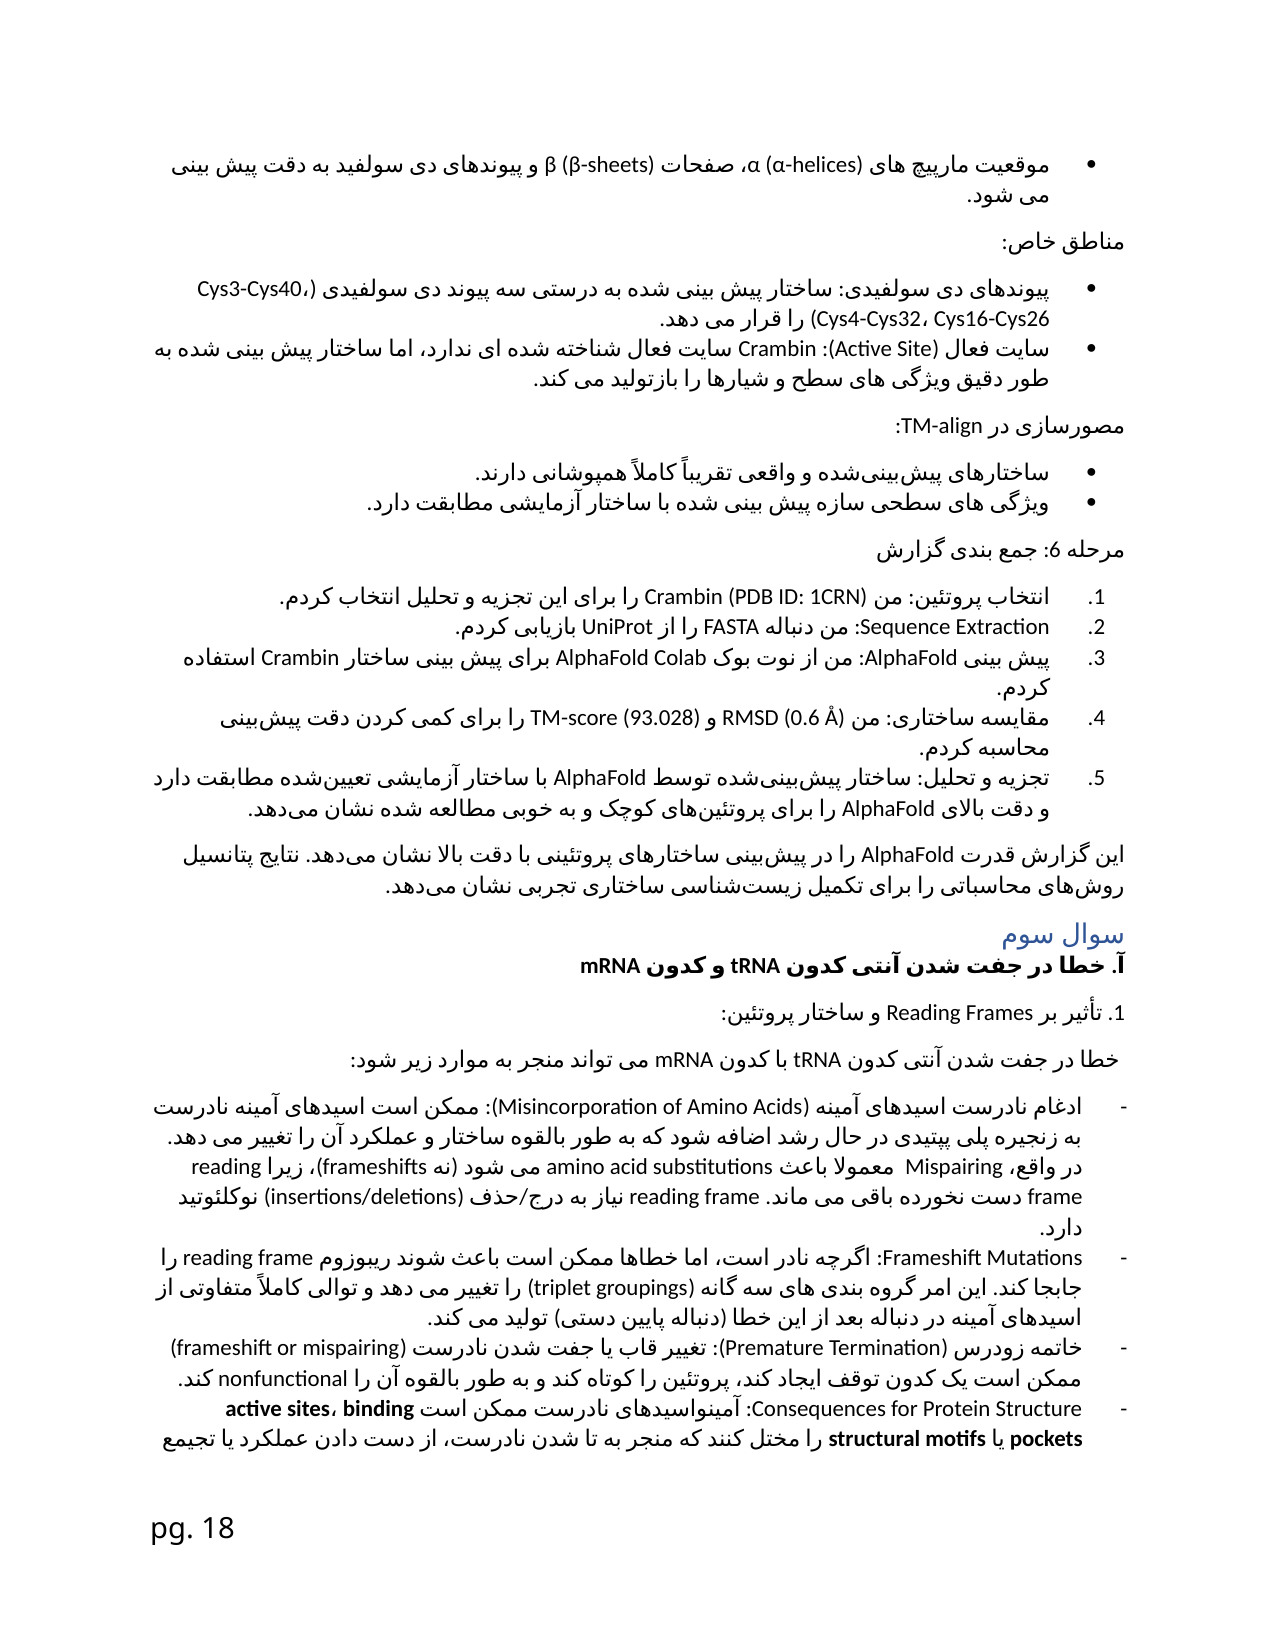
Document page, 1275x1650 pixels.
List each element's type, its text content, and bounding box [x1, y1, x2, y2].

list ساختارهای پیش‌بینی‌شده و واقعی تقریباً کاملاً همپوشانی دارند. [150, 458, 1087, 486]
text 1. تأثیر بر Reading Frames و ساختار پروتئین: [150, 998, 1125, 1026]
text خطا در جفت شدن آنتی کدون tRNA با کدون mRNA می تواند منجر به موارد زیر شود: [150, 1045, 1125, 1073]
list انتخاب پروتئین: من Crambin (PDB ID: 1CRN) را برای این تجزیه و تحلیل انتخاب کردم. [150, 582, 1087, 610]
text مرحله 6: جمع بندی گزارش [150, 535, 1125, 563]
list سایت فعال (Active Site): Crambin سایت فعال شناخته شده ای ندارد، اما ساختار پیش بینی شده به طور دقیق ویژگی های سطح و شیارها را بازتولید می کند. [150, 334, 1087, 393]
text مصورسازی در TM-align: [150, 411, 1125, 439]
text این گزارش قدرت AlphaFold را در پیش‌بینی ساختارهای پروتئینی با دقت بالا نشان می‌دهد. نتایج پتانسیل روش‌های محاسباتی را برای تکمیل زیست‌شناسی ساختاری تجربی نشان می‌دهد. [150, 841, 1125, 899]
subtitle سوال سوم [150, 918, 1125, 949]
list پیوندهای دی سولفیدی: ساختار پیش بینی شده به درستی سه پیوند دی سولفیدی (Cys3-Cys40، Cys4-Cys32، Cys16-Cys26) را قرار می دهد. [150, 274, 1087, 332]
list خاتمه زودرس (Premature Termination): تغییر قاب یا جفت شدن نادرست (frameshift or mispairing) ممکن است یک کدون توقف ایجاد کند، پروتئین را کوتاه کند و به طور بالقوه آن را nonfunctional کند. [150, 1333, 1120, 1392]
list تجزیه و تحلیل: ساختار پیش‌بینی‌شده توسط AlphaFold با ساختار آزمایشی تعیین‌شده مطابقت دارد و دقت بالای AlphaFold را برای پروتئین‌های کوچک و به خوبی مطالعه شده نشان می‌دهد. [150, 763, 1087, 822]
list Frameshift Mutations: اگرچه نادر است، اما خطاها ممکن است باعث شوند ریبوزوم reading frame را جابجا کند. این امر گروه بندی های سه گانه (triplet groupings) را تغییر می دهد و توالی کاملاً متفاوتی از اسیدهای آمینه در دنباله بعد از این خطا (دنباله پایین دستی) تولید می کند. [150, 1243, 1120, 1331]
list پیش بینی AlphaFold: من از نوت بوک AlphaFold Colab برای پیش بینی ساختار Crambin استفاده کردم. [150, 643, 1087, 701]
list مقایسه ساختاری: من RMSD (0.6 Å) و TM-score (93.028) را برای کمی کردن دقت پیش‌بینی محاسبه کردم. [150, 703, 1087, 761]
list ادغام نادرست اسیدهای آمینه (Misincorporation of Amino Acids): ممکن است اسیدهای آمینه نادرست به زنجیره پلی پپتیدی در حال رشد اضافه شود که به طور بالقوه ساختار و عملکرد آن را تغییر می دهد. در واقع، Mispairing معمولا باعث amino acid substitutions می شود (نه frameshifts)، زیرا reading frame دست نخورده باقی می ماند. reading frame نیاز به درج/حذف (insertions/deletions) نوکلئوتید دارد. [150, 1092, 1120, 1241]
list موقعیت مارپیچ های α (α-helices)، صفحات β (β-sheets) و پیوندهای دی سولفید به دقت پیش بینی می شود. [150, 150, 1087, 208]
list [150, 1394, 1120, 1452]
text آ. خطا در جفت شدن آنتی کدون tRNA و کدون mRNA [150, 951, 1125, 979]
list Sequence Extraction: من دنباله FASTA را از UniProt بازیابی کردم. [150, 612, 1087, 641]
list ویژگی های سطحی سازه پیش بینی شده با ساختار آزمایشی مطابقت دارد. [150, 488, 1087, 517]
text مناطق خاص: [150, 227, 1125, 255]
